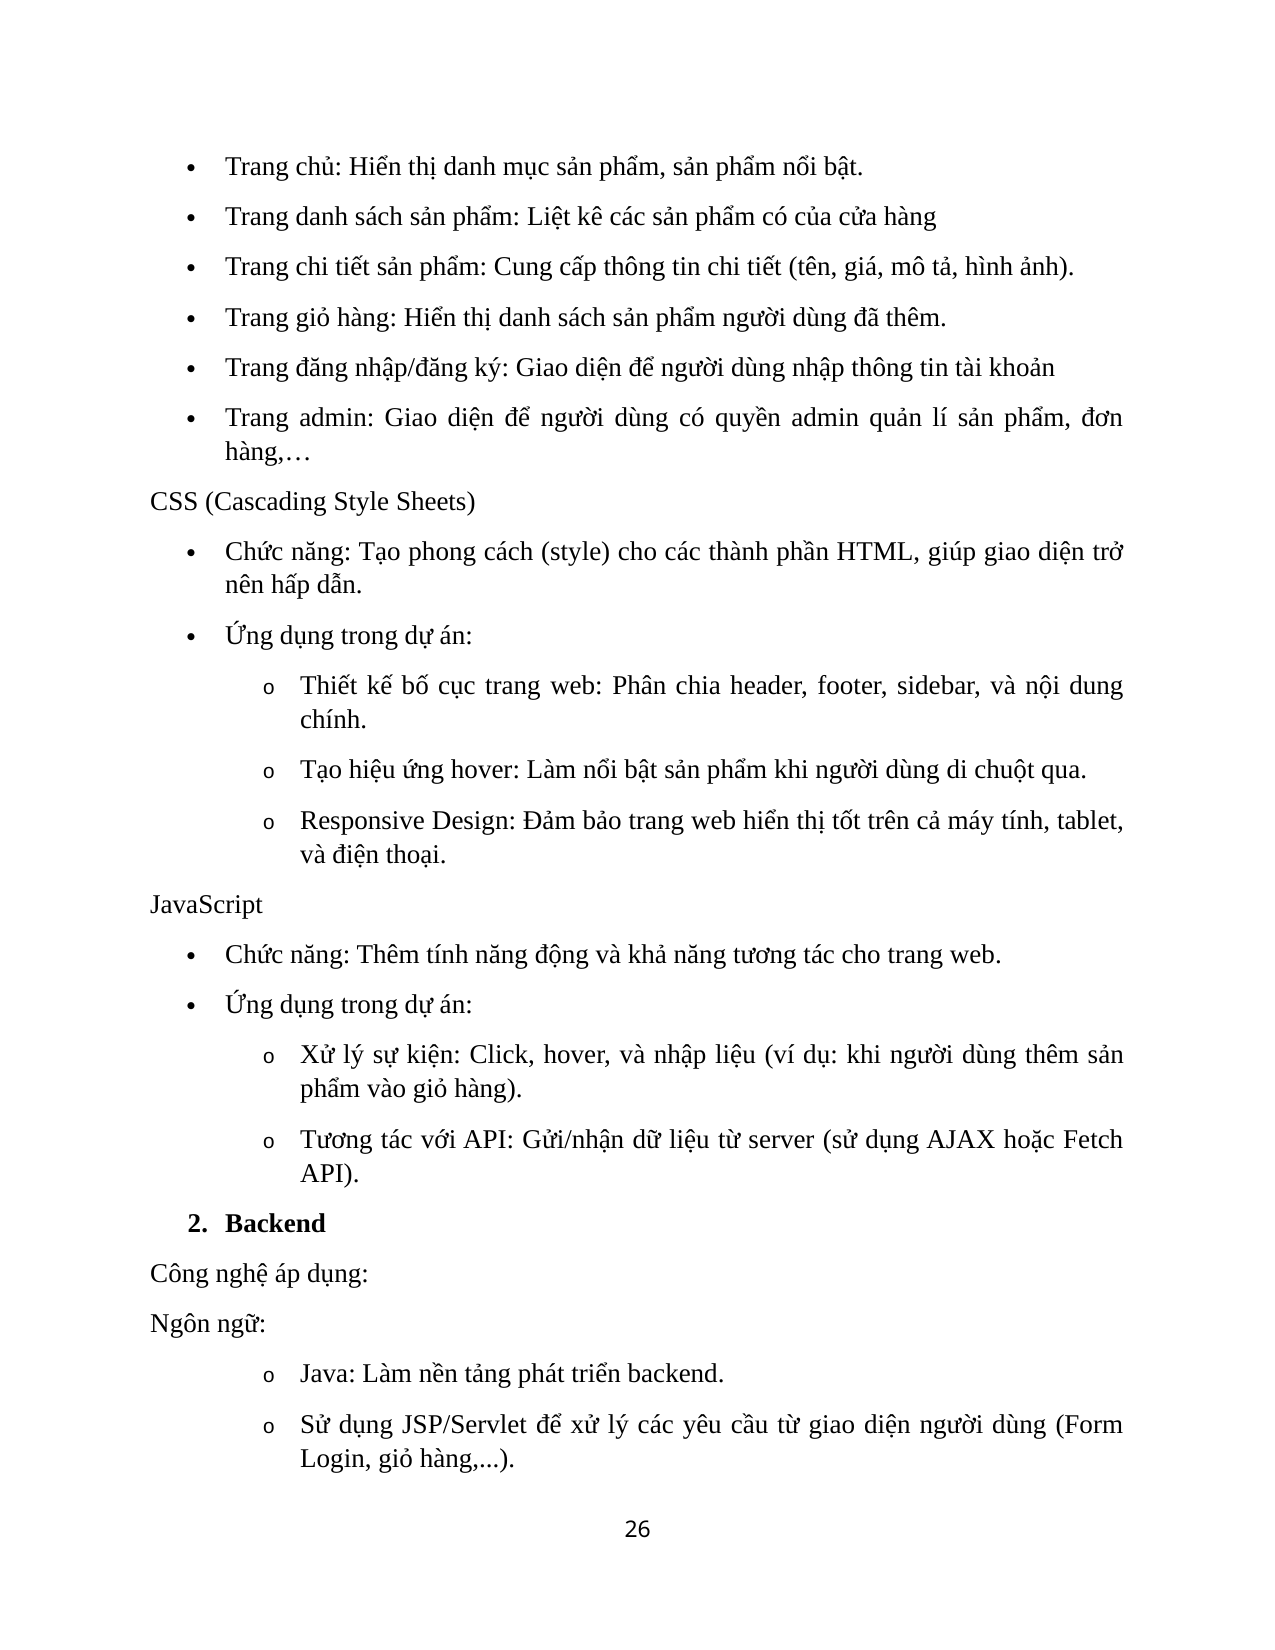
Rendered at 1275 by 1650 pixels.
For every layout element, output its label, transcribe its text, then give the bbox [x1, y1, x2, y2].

text CSS (Cascading Style Sheets) [150, 485, 1125, 516]
list Tương tác với API: Gửi/nhận dữ liệu từ server (sử dụng AJAX hoặc Fetch API). [262, 1123, 1125, 1188]
list Ứng dụng trong dự án: [187, 619, 1125, 650]
list Ứng dụng trong dự án: [187, 988, 1125, 1019]
list Tạo hiệu ứng hover: Làm nổi bật sản phẩm khi người dùng di chuột qua. [262, 753, 1125, 785]
list Trang giỏ hàng: Hiển thị danh sách sản phẩm người dùng đã thêm. [187, 301, 1125, 332]
list Trang chủ: Hiển thị danh mục sản phẩm, sản phẩm nổi bật. [187, 150, 1125, 181]
text Ngôn ngữ: [150, 1307, 1125, 1338]
list Backend [187, 1207, 1125, 1238]
list Responsive Design: Đảm bảo trang web hiển thị tốt trên cả máy tính, tablet, và điện thoại. [262, 804, 1125, 869]
list Chức năng: Tạo phong cách (style) cho các thành phần HTML, giúp giao diện trở nên hấp dẫn. [187, 535, 1125, 600]
list Chức năng: Thêm tính năng động và khả năng tương tác cho trang web. [187, 938, 1125, 969]
text JavaScript [150, 888, 1125, 919]
list Xử lý sự kiện: Click, hover, và nhập liệu (ví dụ: khi người dùng thêm sản phẩm vào giỏ hàng). [262, 1039, 1125, 1104]
list Thiết kế bố cục trang web: Phân chia header, footer, sidebar, và nội dung chính. [262, 669, 1125, 734]
list Trang danh sách sản phẩm: Liệt kê các sản phẩm có của cửa hàng [187, 200, 1125, 231]
list Trang chi tiết sản phẩm: Cung cấp thông tin chi tiết (tên, giá, mô tả, hình ảnh). [187, 250, 1125, 282]
list Trang admin: Giao diện để người dùng có quyền admin quản lí sản phẩm, đơn hàng,… [187, 401, 1125, 466]
list Java: Làm nền tảng phát triển backend. [262, 1358, 1125, 1389]
list Trang đăng nhập/đăng ký: Giao diện để người dùng nhập thông tin tài khoản [187, 351, 1125, 382]
text Công nghệ áp dụng: [150, 1257, 1125, 1288]
list Sử dụng JSP/Servlet để xử lý các yêu cầu từ giao diện người dùng (Form Login, giỏ hàng,...). [262, 1408, 1125, 1473]
